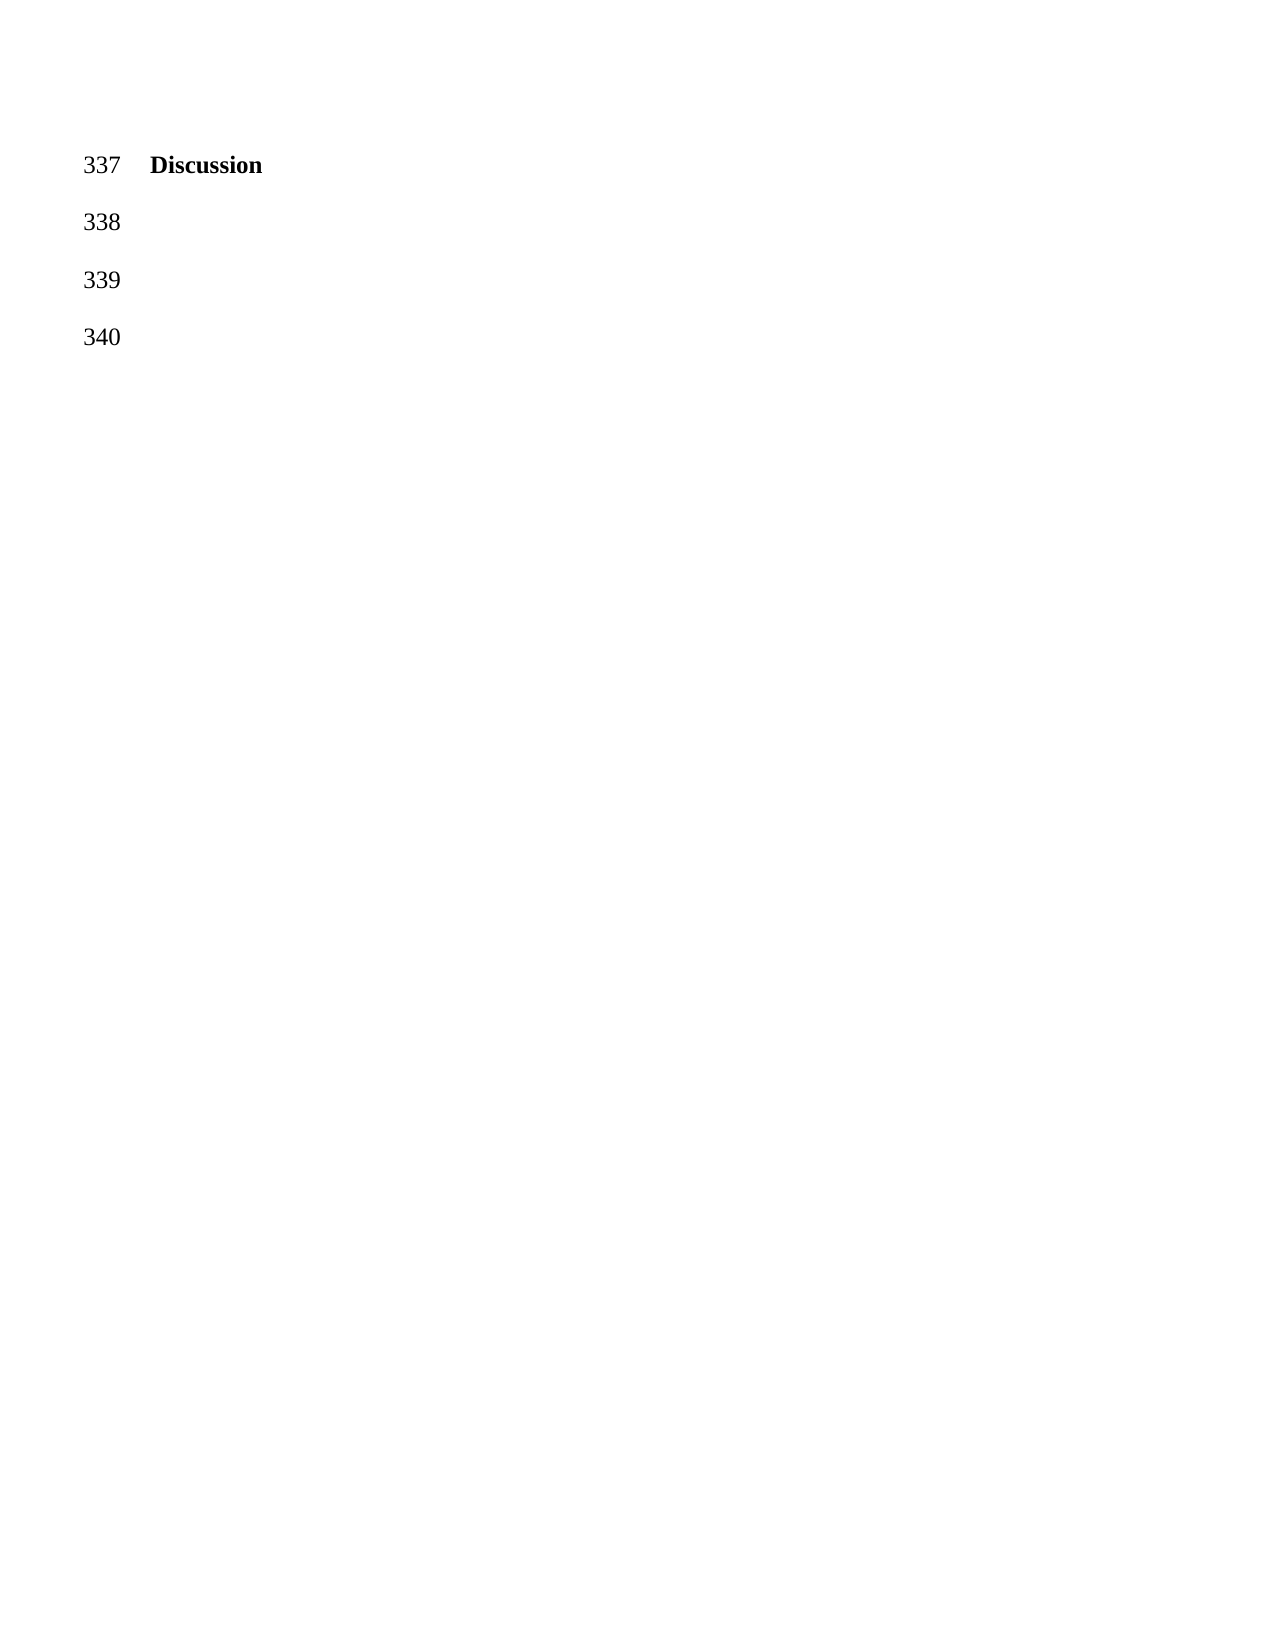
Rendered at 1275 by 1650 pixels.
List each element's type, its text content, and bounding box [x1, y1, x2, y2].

text Discussion [150, 150, 1125, 179]
